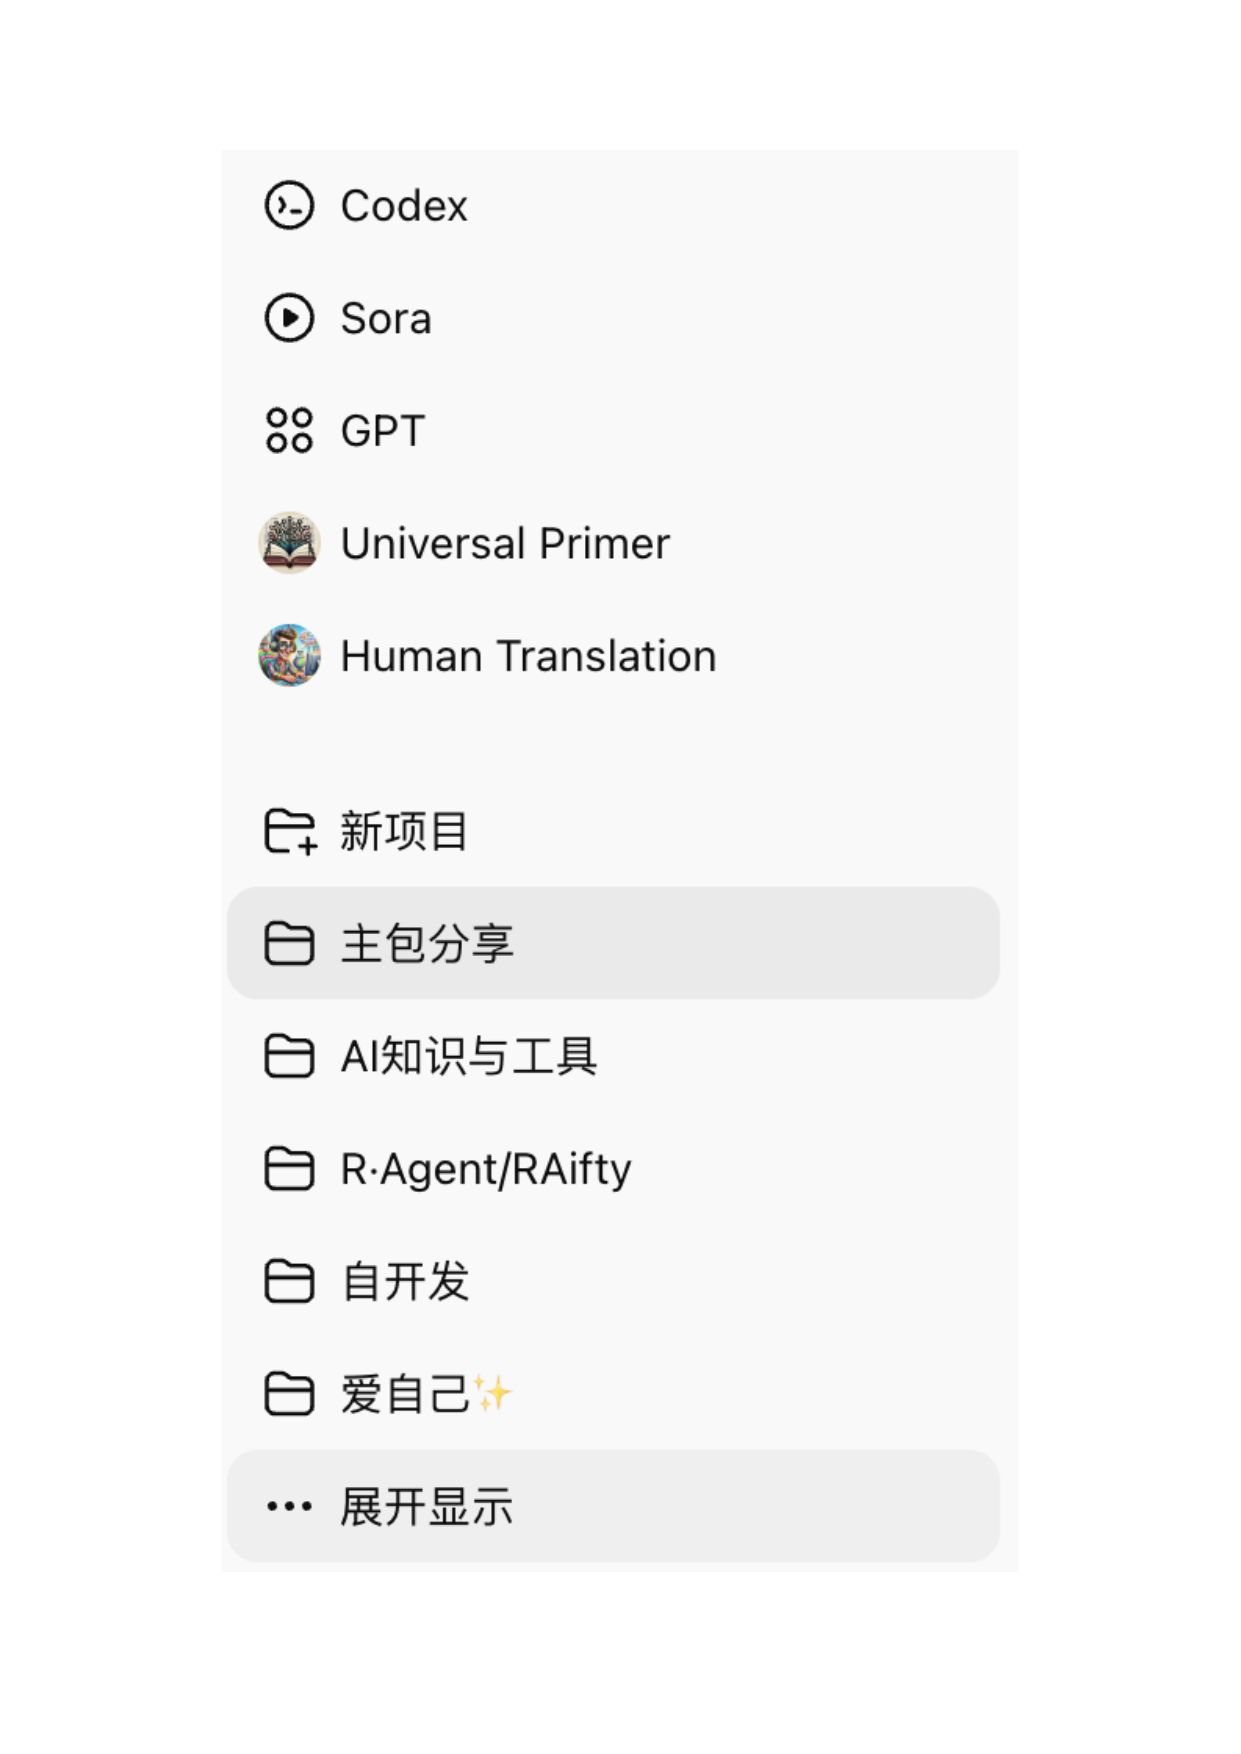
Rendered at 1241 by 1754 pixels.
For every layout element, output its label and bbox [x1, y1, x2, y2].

picture [221, 150, 1019, 1572]
